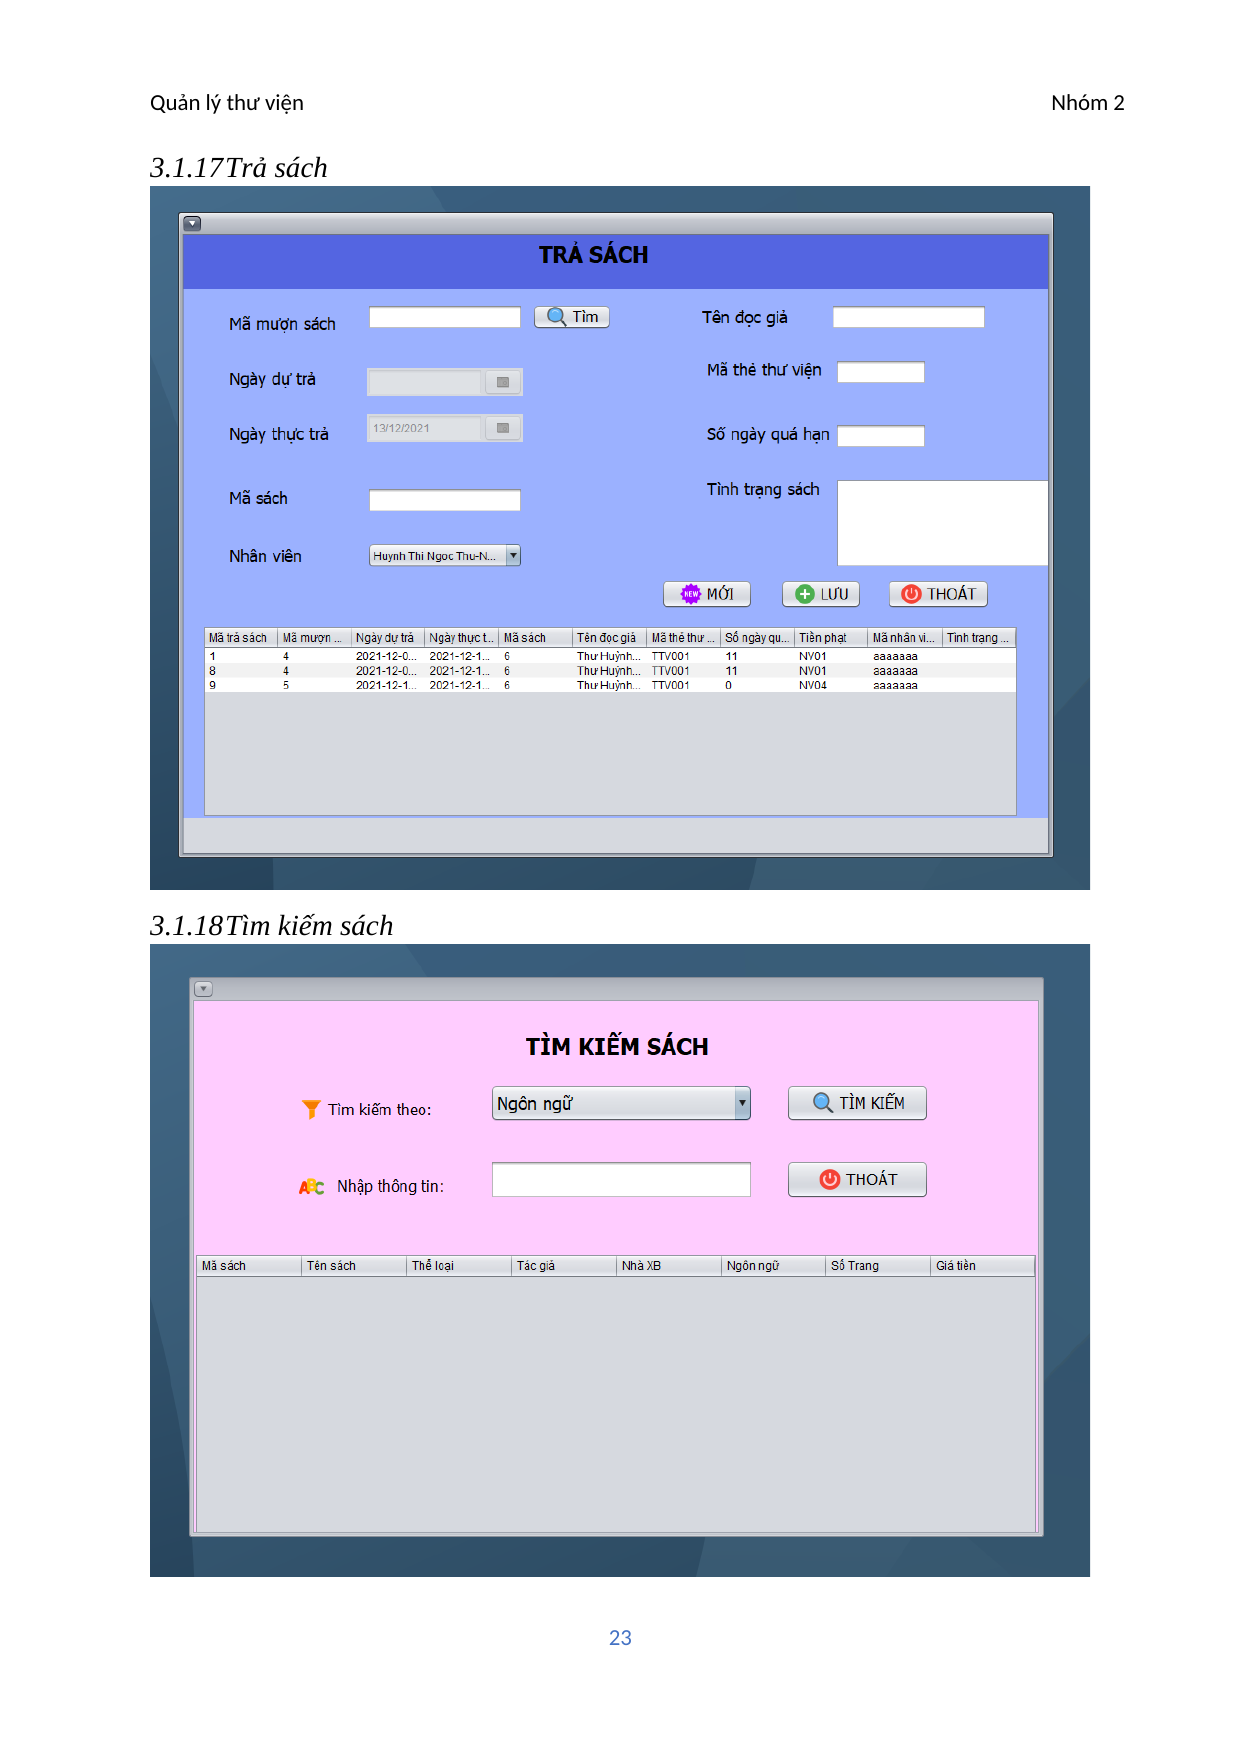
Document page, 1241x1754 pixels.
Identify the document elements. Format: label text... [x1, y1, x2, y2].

subtitle Tìm kiếm sách [150, 908, 1090, 942]
subtitle Trả sách [150, 150, 1090, 183]
picture [150, 944, 1091, 1577]
picture [150, 186, 1091, 890]
